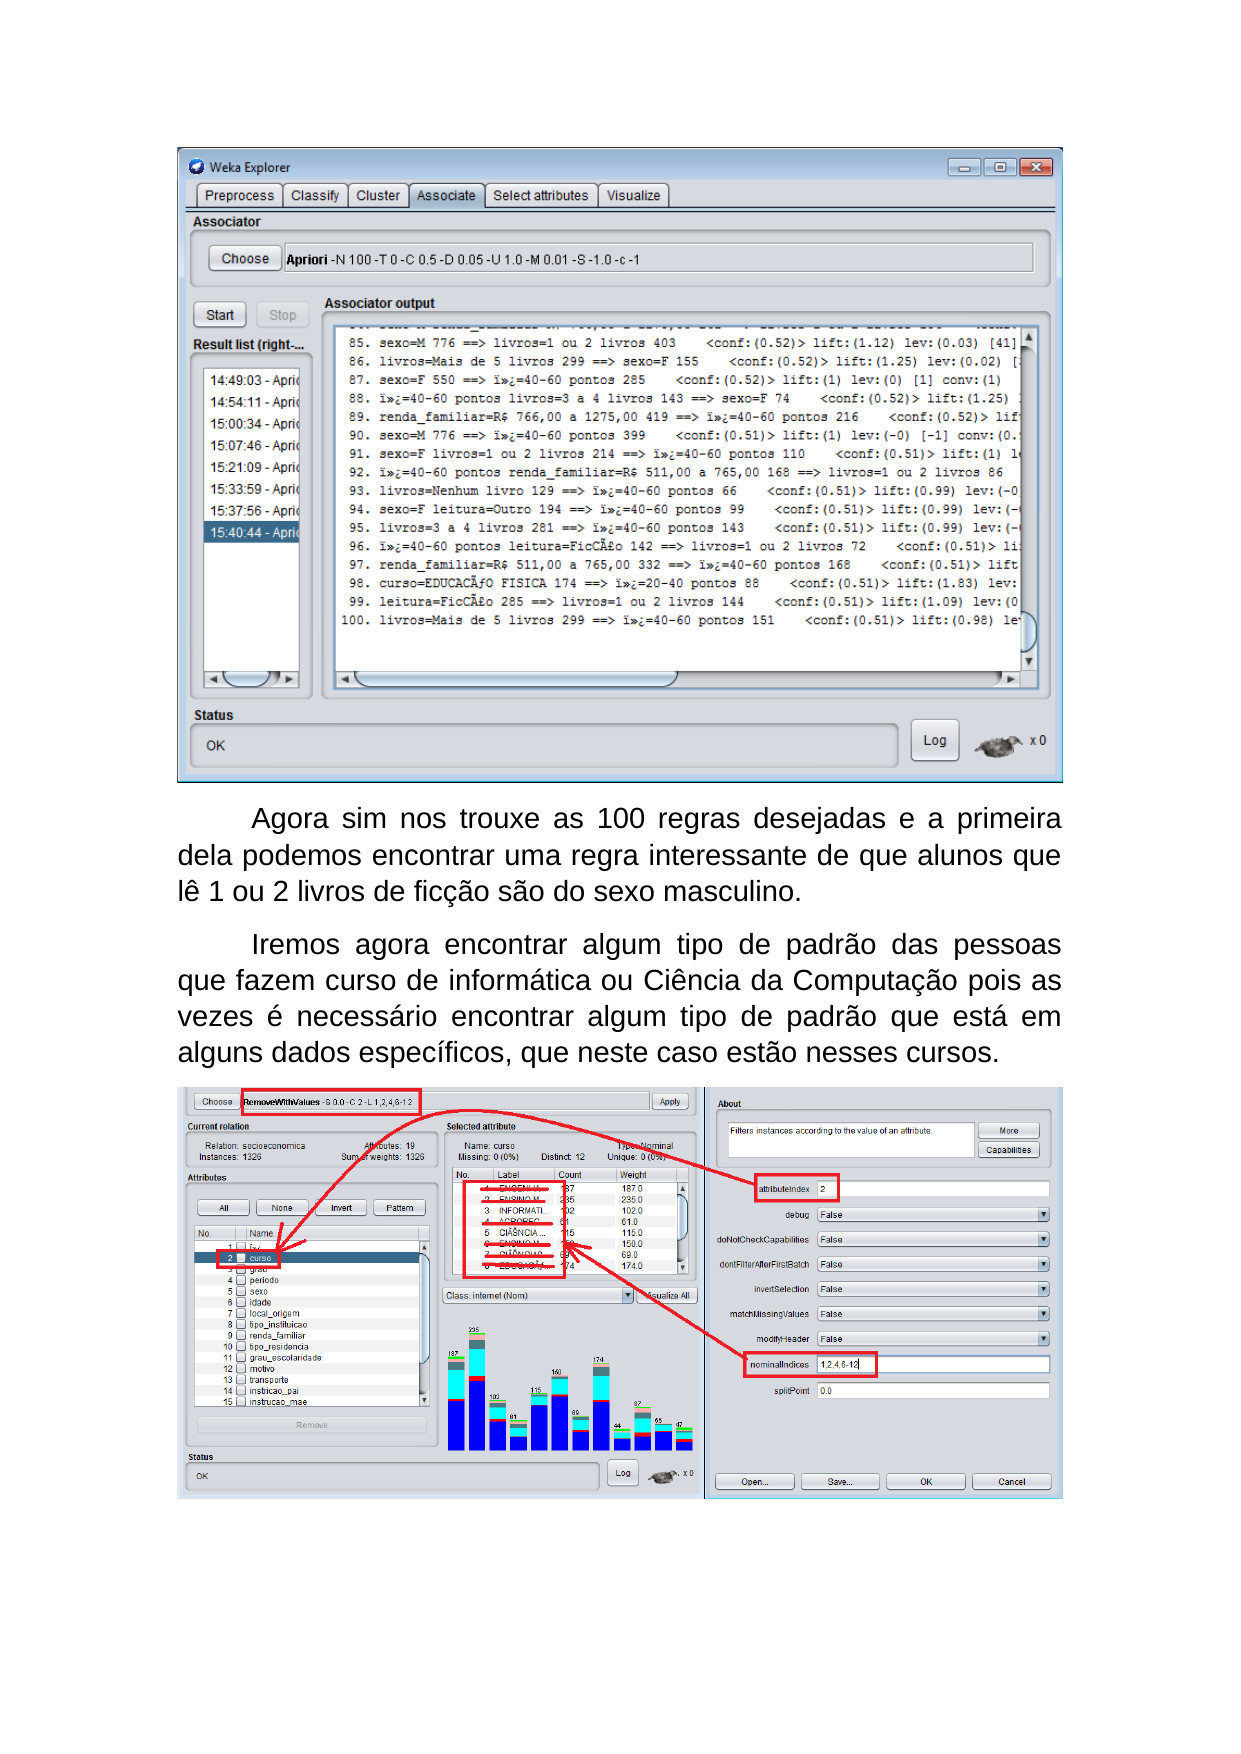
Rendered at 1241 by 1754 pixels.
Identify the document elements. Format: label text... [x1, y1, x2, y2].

picture [177, 147, 1063, 783]
picture [177, 1087, 1063, 1499]
text Agora sim nos trouxe as 100 regras desejadas e a primeira dela podemos encontrar uma regra interessante de que alunos que lê 1 ou 2 livros de ficção são do sexo masculino. [177, 802, 1063, 907]
text Iremos agora encontrar algum tipo de padrão das pessoas que fazem curso de informática ou Ciência da Computação pois as vezes é necessário encontrar algum tipo de padrão que está em alguns dados específicos, que neste caso estão nesses cursos. [177, 927, 1063, 1069]
